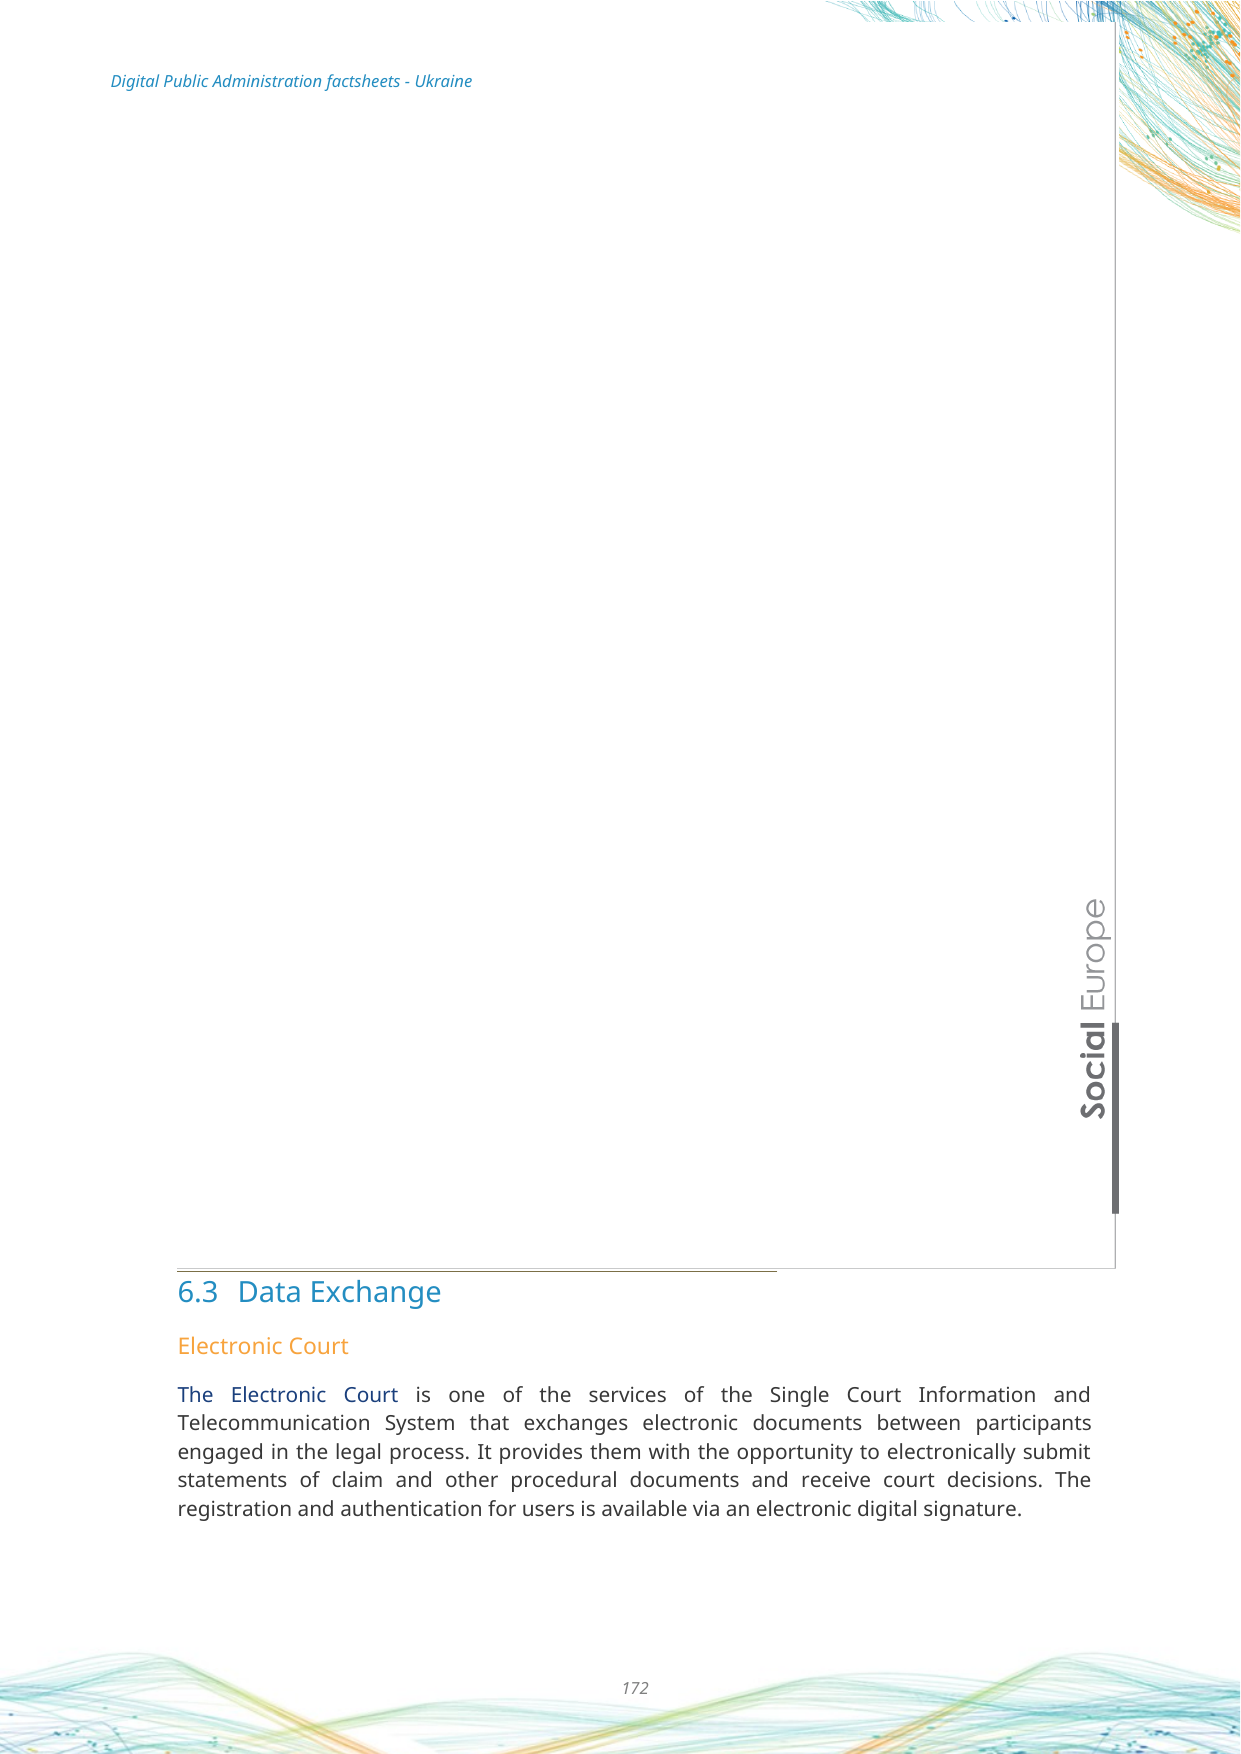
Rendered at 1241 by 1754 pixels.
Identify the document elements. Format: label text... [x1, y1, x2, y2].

picture [177, 1, 1241, 1269]
subtitle Electronic Court [177, 1330, 1092, 1361]
subtitle Data Exchange [177, 1272, 1092, 1311]
text The Electronic Court is one of the services of the Single Court Information and Telecommunication System that exchanges electronic documents between participants engaged in the legal process. It provides them with the opportunity to electronically submit statements of claim and other procedural documents and receive court decisions. The registration and authentication for users is available via an electronic digital signature. [177, 1380, 1092, 1522]
picture [0, 1628, 1241, 1754]
